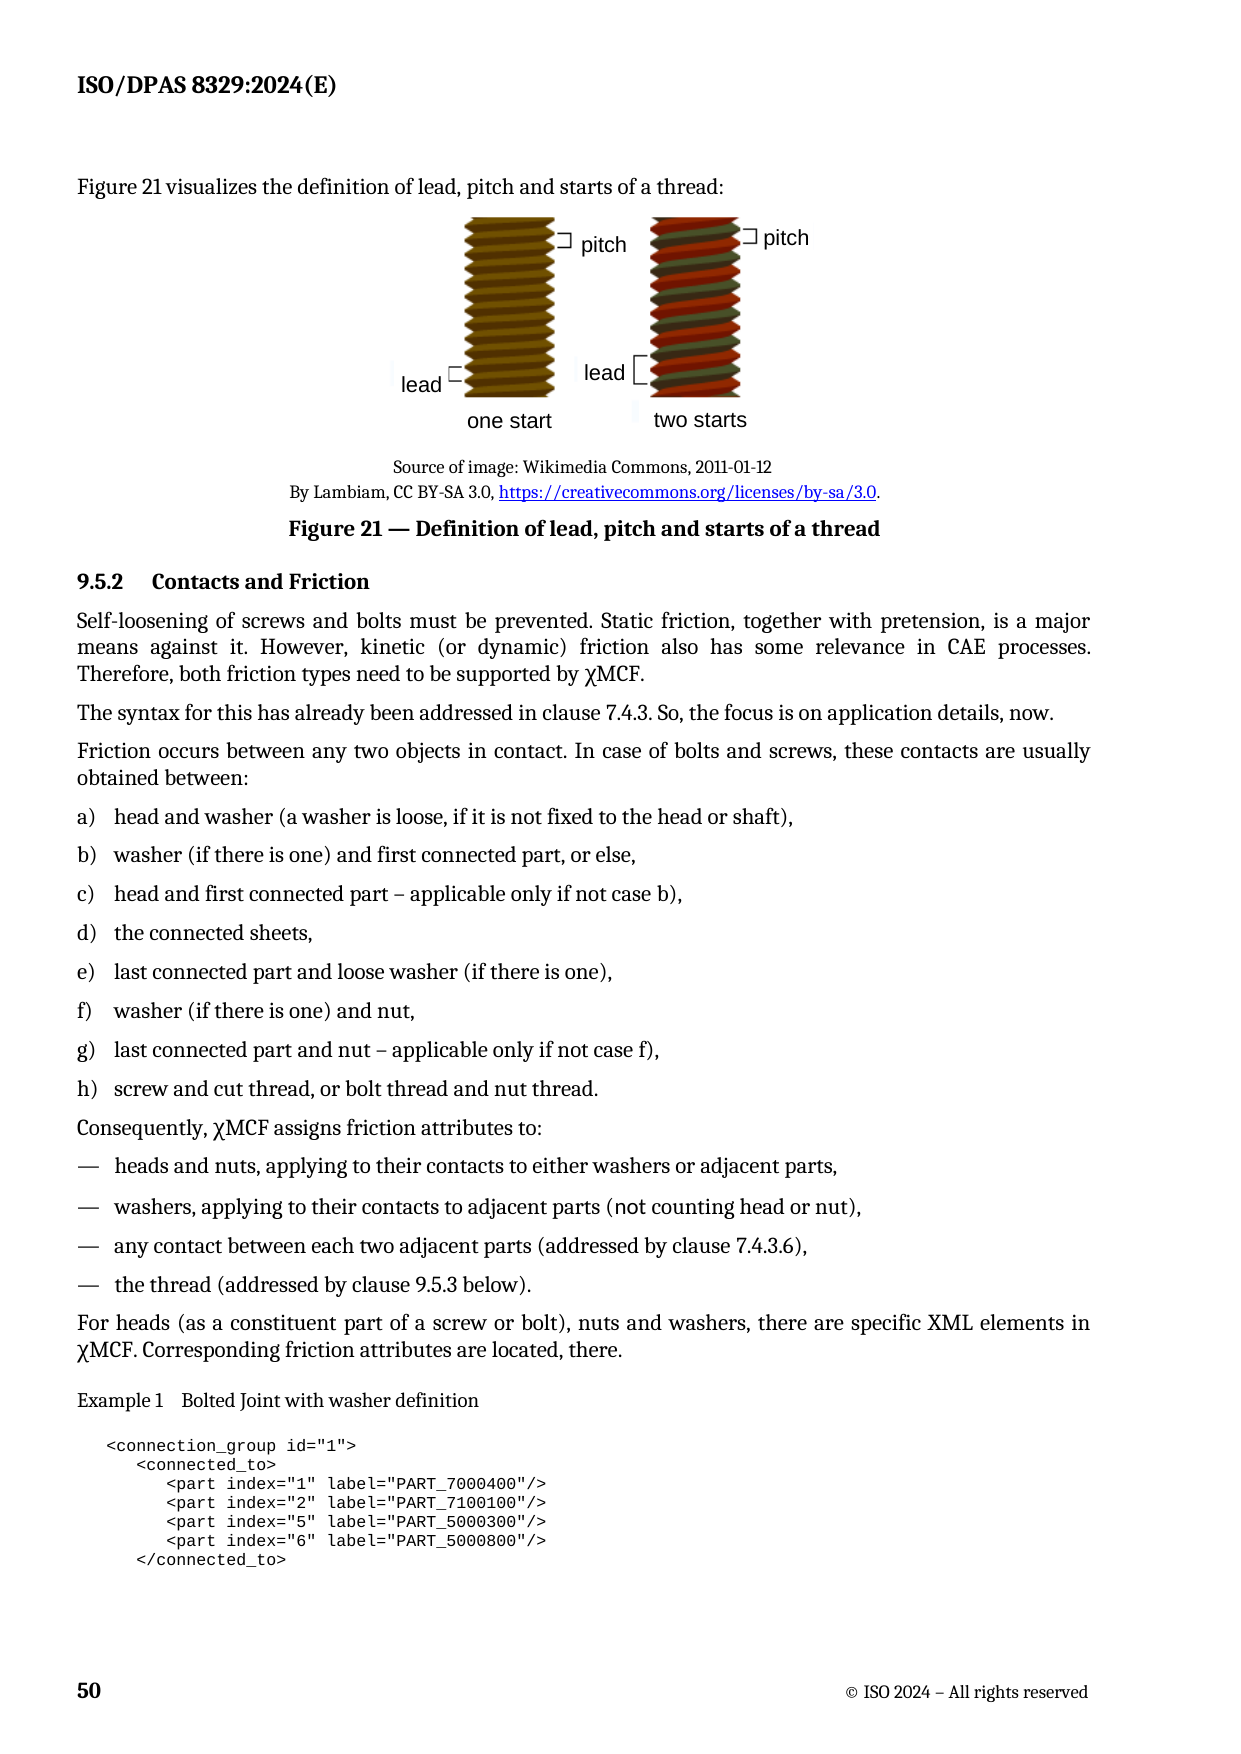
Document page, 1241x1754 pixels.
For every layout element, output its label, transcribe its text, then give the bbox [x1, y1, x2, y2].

text </connected_to> [94, 1551, 1075, 1570]
text For heads (as a constituent part of a screw or bolt), nuts and washers, there are specific XML elements in χMCF. Corresponding friction attributes are located, there. [77, 1310, 1092, 1363]
text <part index="6" label="PART_5000800"/> [94, 1532, 1075, 1551]
text <connected_to> [94, 1457, 1075, 1476]
list head and first connected part – applicable only if not case b), [77, 881, 1092, 907]
picture [379, 209, 829, 434]
text Figure 21 — Definition of lead, pitch and starts of a thread [77, 516, 1092, 542]
list last connected part and loose washer (if there is one), [77, 959, 1092, 985]
list washer (if there is one) and first connected part, or else, [77, 842, 1092, 869]
list the connected sheets, [77, 920, 1092, 946]
text The syntax for this has already been addressed in clause 7.4.3. So, the focus is on application details, now. [77, 699, 1092, 726]
text <part index="1" label="PART_7000400"/> [94, 1476, 1075, 1494]
subtitle Contacts and Friction [77, 569, 1092, 595]
text Friction occurs between any two objects in contact. In case of bolts and screws, these contacts are usually obtained between: [77, 738, 1092, 791]
list washer (if there is one) and nut, [77, 998, 1092, 1024]
text Example 1 Bolted Joint with washer definition [77, 1388, 1092, 1413]
list head and washer (a washer is loose, if it is not fixed to the head or shaft), [77, 803, 1092, 830]
text Figure 21 visualizes the definition of lead, pitch and starts of a thread: [77, 174, 1092, 200]
list washers, applying to their contacts to adjacent parts (not counting head or nut), [77, 1192, 1092, 1220]
list heads and nuts, applying to their contacts to either washers or adjacent parts, [77, 1153, 1092, 1179]
list the thread (addressed by clause 9.5.3 below). [77, 1271, 1092, 1298]
text <part index="2" label="PART_7100100"/> [94, 1494, 1075, 1513]
text Self-loosening of screws and bolts must be prevented. Static friction, together with pretension, is a major means against it. However, kinetic (or dynamic) friction also has some relevance in CAE processes. Therefore, both friction types need to be supported by χMCF. [77, 608, 1092, 687]
text <connection_group id="1"> [94, 1438, 1075, 1457]
text Consequently, χMCF assigns friction attributes to: [77, 1114, 1092, 1141]
list any contact between each two adjacent parts (addressed by clause 7.4.3.6), [77, 1232, 1092, 1259]
text <part index="5" label="PART_5000300"/> [94, 1513, 1075, 1532]
list screw and cut thread, or bolt thread and nut thread. [77, 1075, 1092, 1102]
list last connected part and nut – applicable only if not case f), [77, 1037, 1092, 1063]
